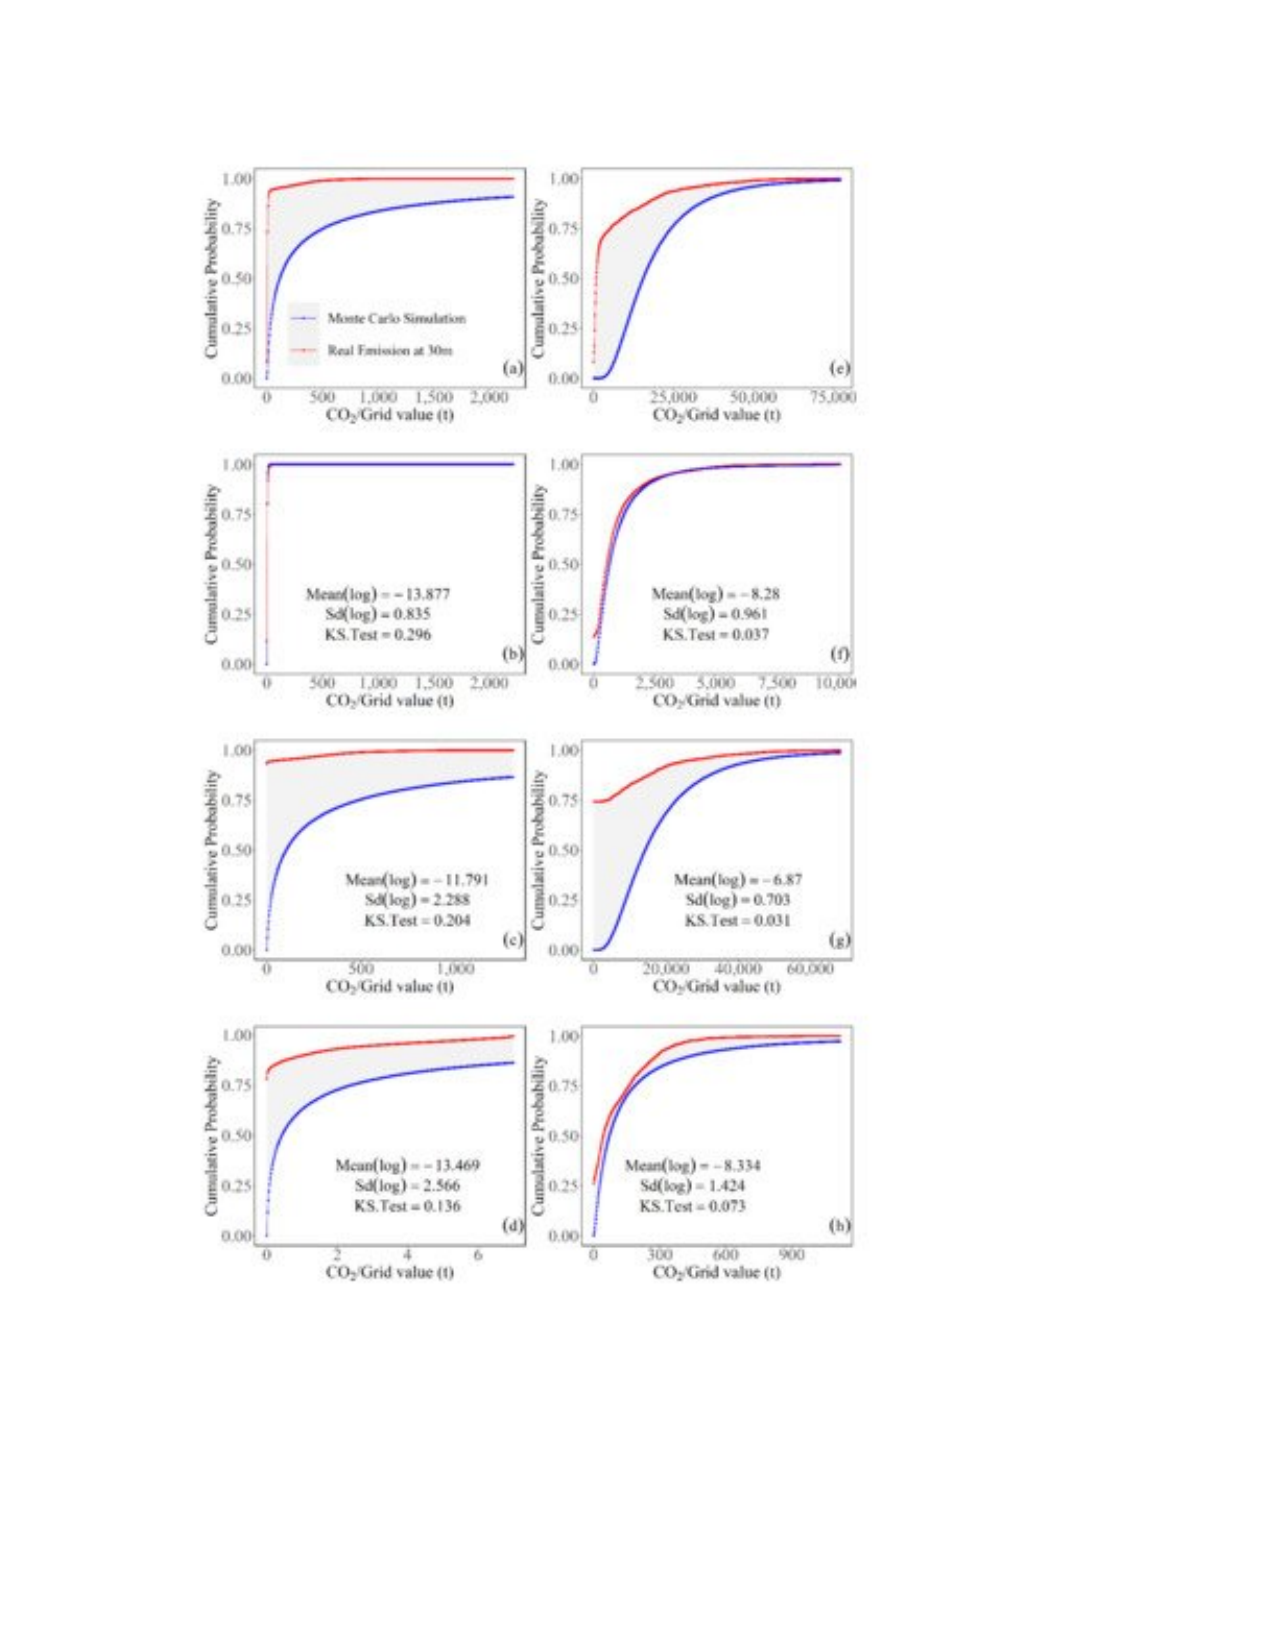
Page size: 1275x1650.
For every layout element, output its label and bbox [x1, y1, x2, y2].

picture [168, 150, 882, 1296]
